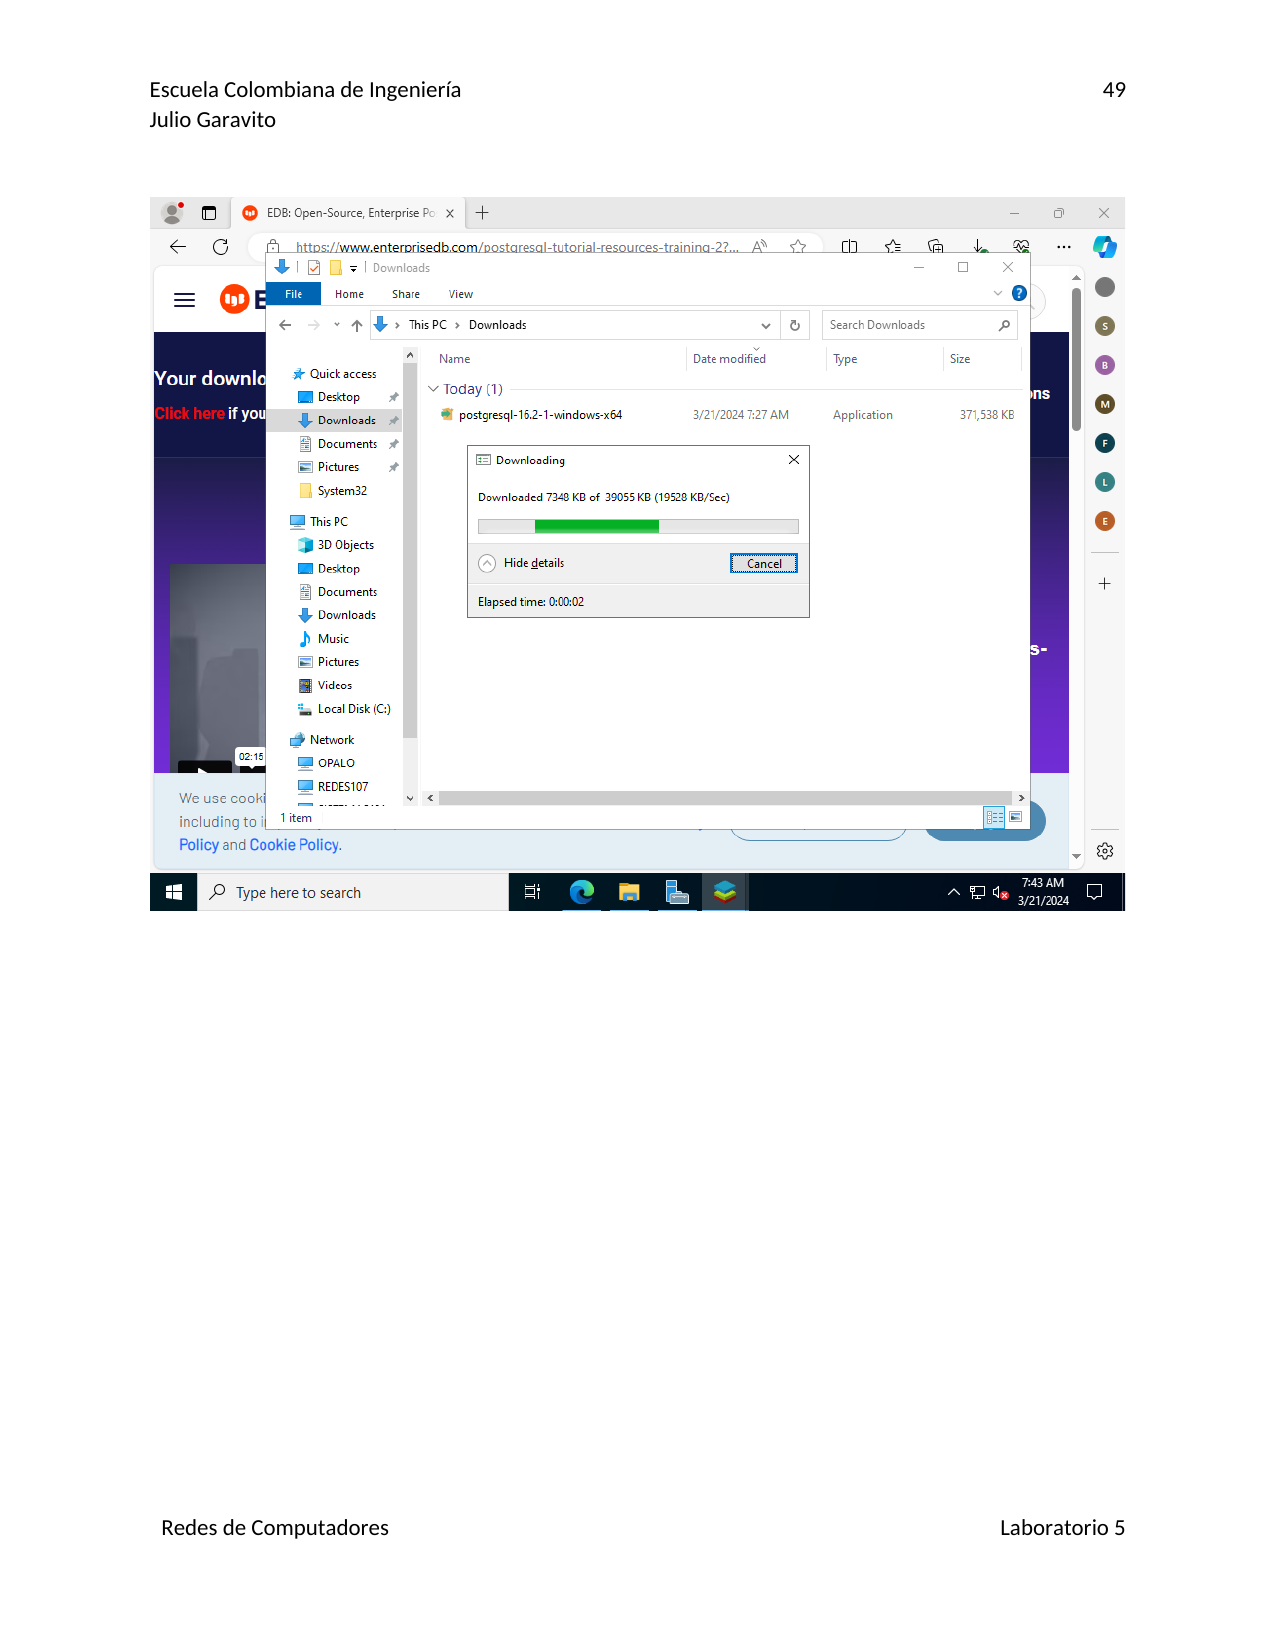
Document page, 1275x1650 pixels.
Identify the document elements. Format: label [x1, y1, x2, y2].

picture [150, 197, 1125, 911]
